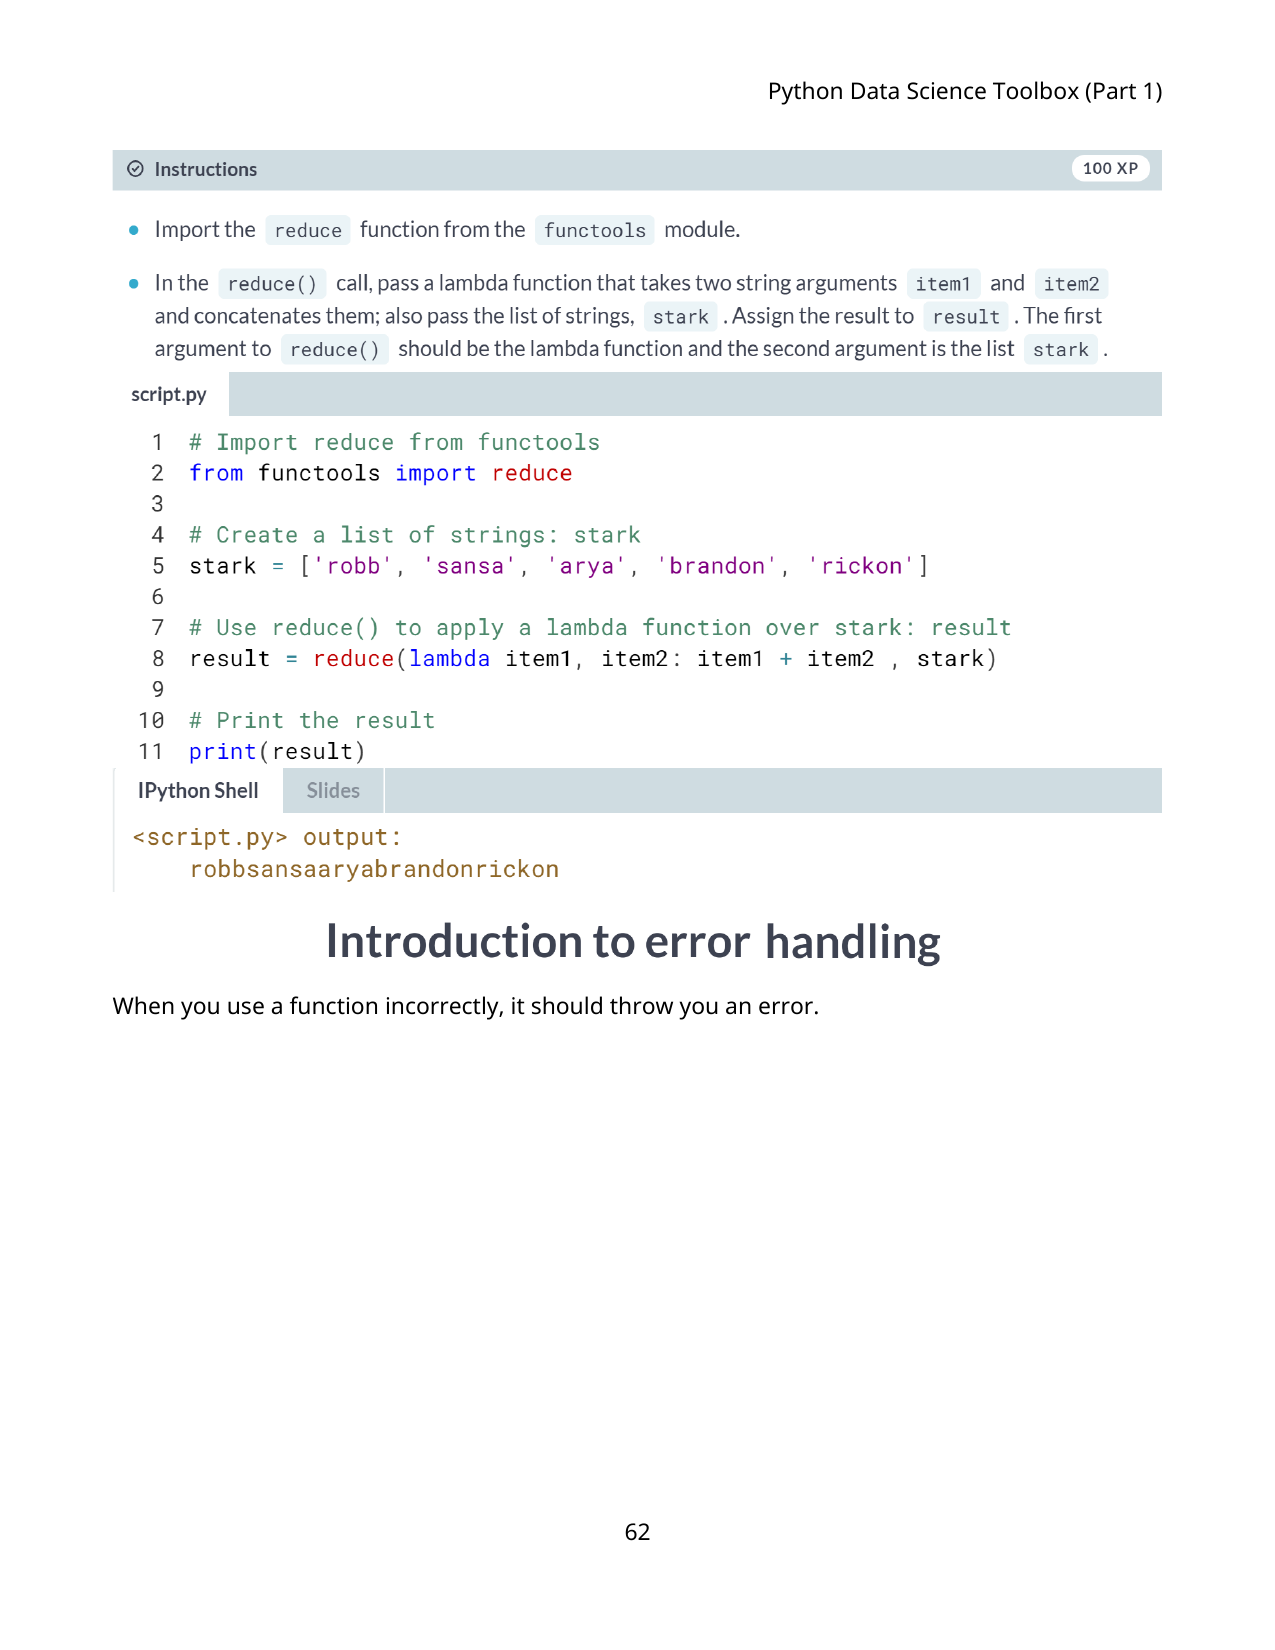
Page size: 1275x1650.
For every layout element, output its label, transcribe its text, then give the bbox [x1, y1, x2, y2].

picture [112, 372, 1162, 767]
picture [320, 910, 955, 971]
text When you use a function incorrectly, it should throw you an error. [112, 990, 1162, 1021]
picture [112, 768, 1162, 892]
picture [112, 150, 1162, 371]
